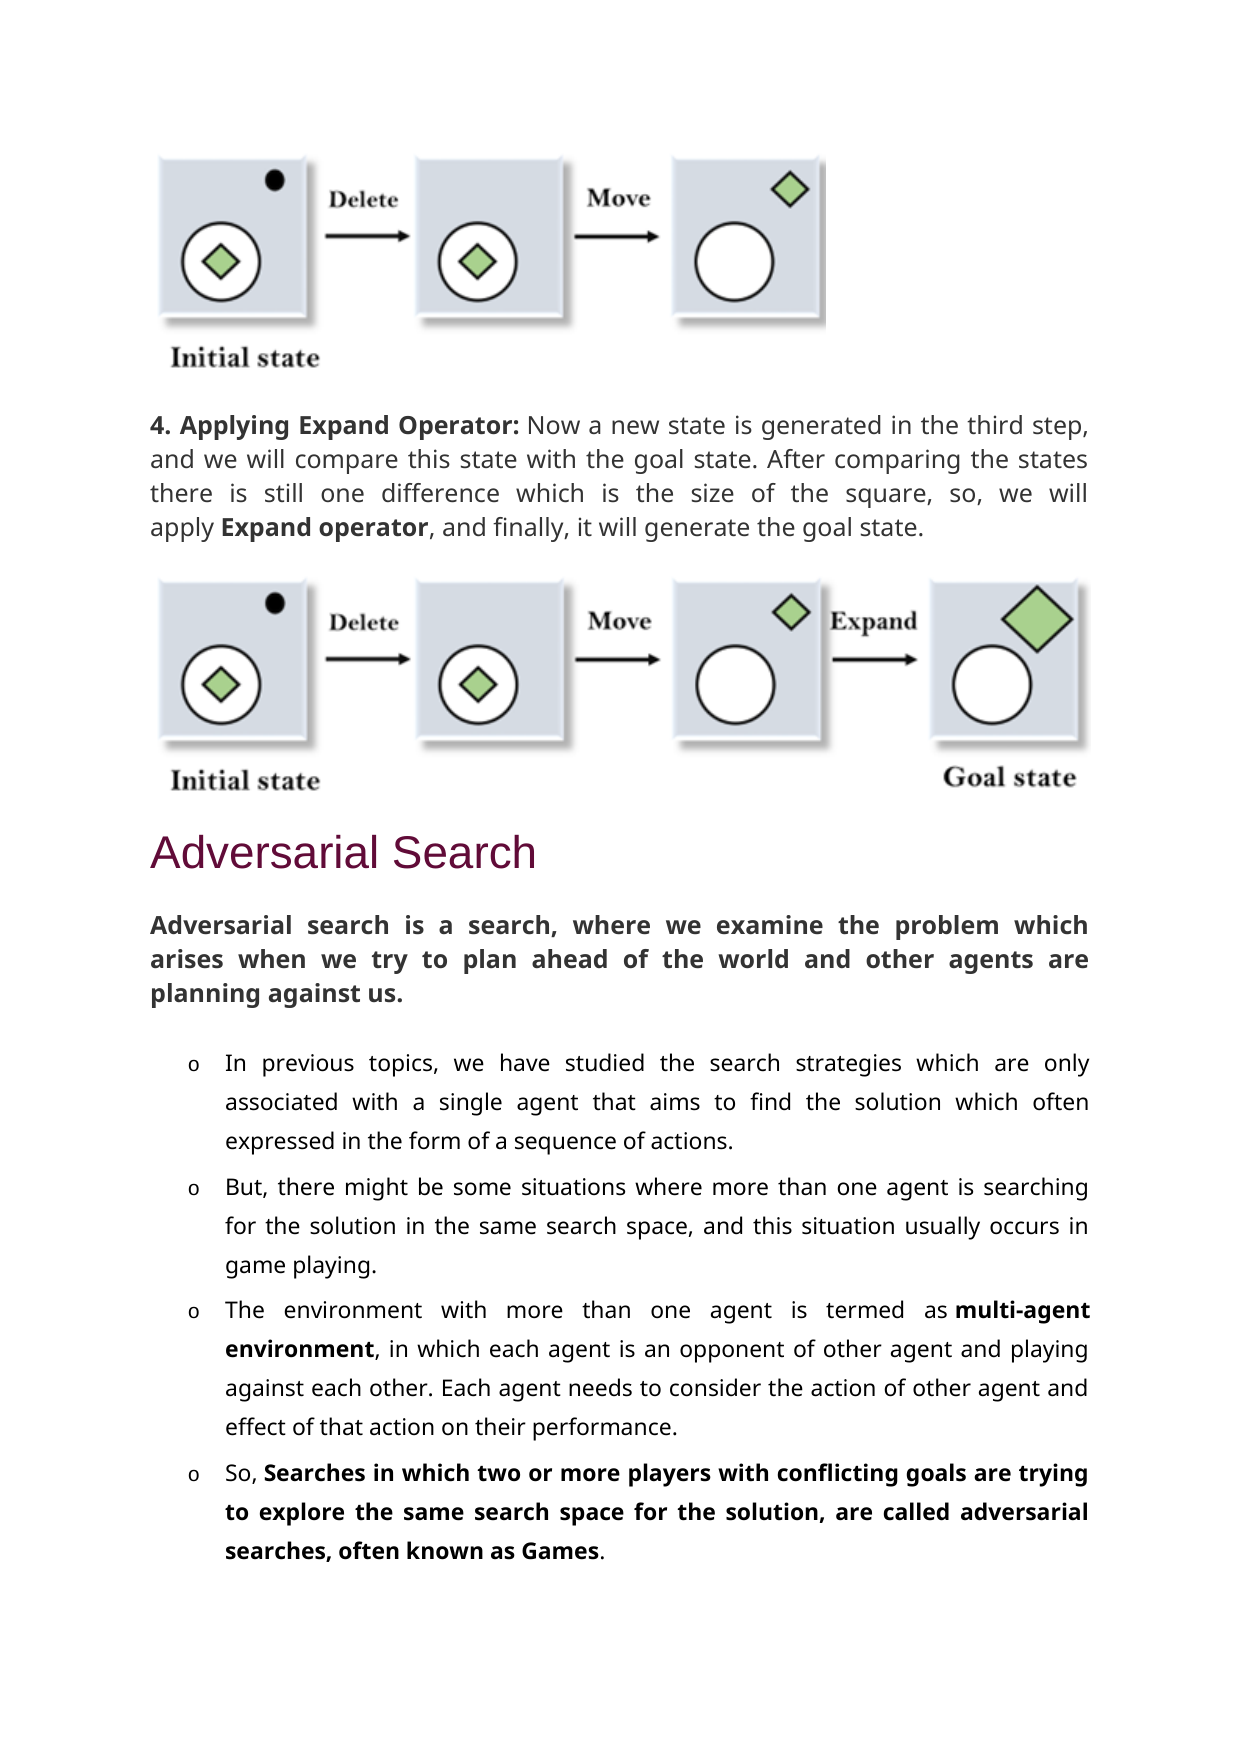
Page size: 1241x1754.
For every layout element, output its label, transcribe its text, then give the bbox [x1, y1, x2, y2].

list The environment with more than one agent is termed as multi-agent environment, in which each agent is an opponent of other agent and playing against each other. Each agent needs to consider the action of other agent and effect of that action on their performance. [187, 1286, 1090, 1442]
list So, Searches in which two or more players with conflicting goals are trying to explore the same search space for the solution, are called adversarial searches, often known as Games. [187, 1449, 1090, 1566]
list But, there might be some situations where more than one agent is searching for the solution in the same search space, and this situation usually occurs in game playing. [187, 1163, 1090, 1280]
picture [150, 572, 1091, 797]
subtitle Adversarial Search [150, 826, 1090, 879]
text Adversarial search is a search, where we examine the problem which arises when we try to plan ahead of the world and other agents are planning against us. [150, 908, 1090, 1010]
picture [150, 150, 826, 374]
list In previous topics, we have studied the search strategies which are only associated with a single agent that aims to find the solution which often expressed in the form of a sequence of actions. [187, 1039, 1090, 1156]
text 4. Applying Expand Operator: Now a new state is generated in the third step, and we will compare this state with the goal state. After comparing the states there is still one difference which is the size of the square, so, we will apply Expand operator, and finally, it will generate the goal state. [150, 407, 1090, 544]
